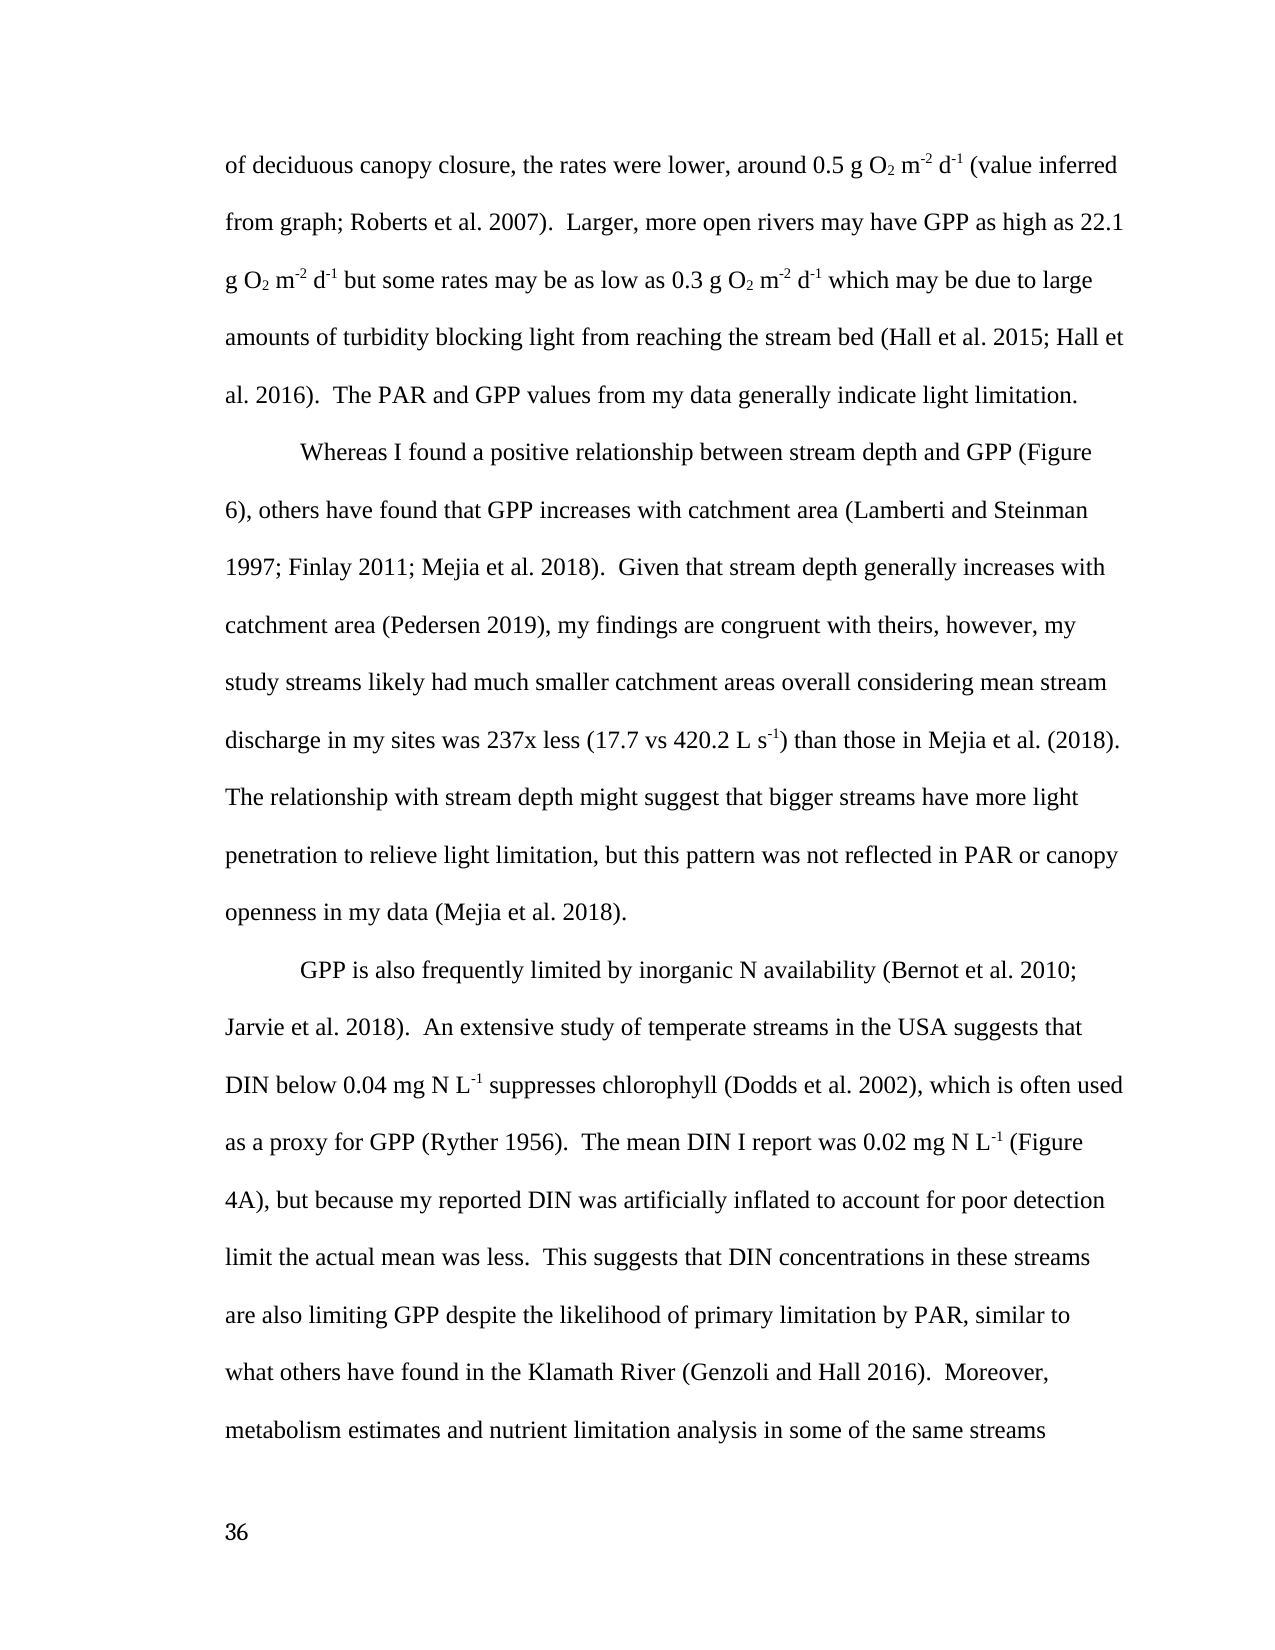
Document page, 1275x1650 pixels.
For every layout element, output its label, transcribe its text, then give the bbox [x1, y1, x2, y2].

text Whereas I found a positive relationship between stream depth and GPP (Figure 6), others have found that GPP increases with catchment area (Lamberti and Steinman 1997; Finlay 2011; Mejia et al. 2018). Given that stream depth generally increases with catchment area (Pedersen 2019), my findings are congruent with theirs, however, my study streams likely had much smaller catchment areas overall considering mean stream discharge in my sites was 237x less (17.7 vs 420.2 L s-1) than those in Mejia et al. (2018). The relationship with stream depth might suggest that bigger streams have more light penetration to relieve light limitation, but this pattern was not reflected in PAR or canopy openness in my data (Mejia et al. 2018). [225, 437, 1125, 926]
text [225, 150, 1125, 409]
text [225, 955, 1125, 1444]
